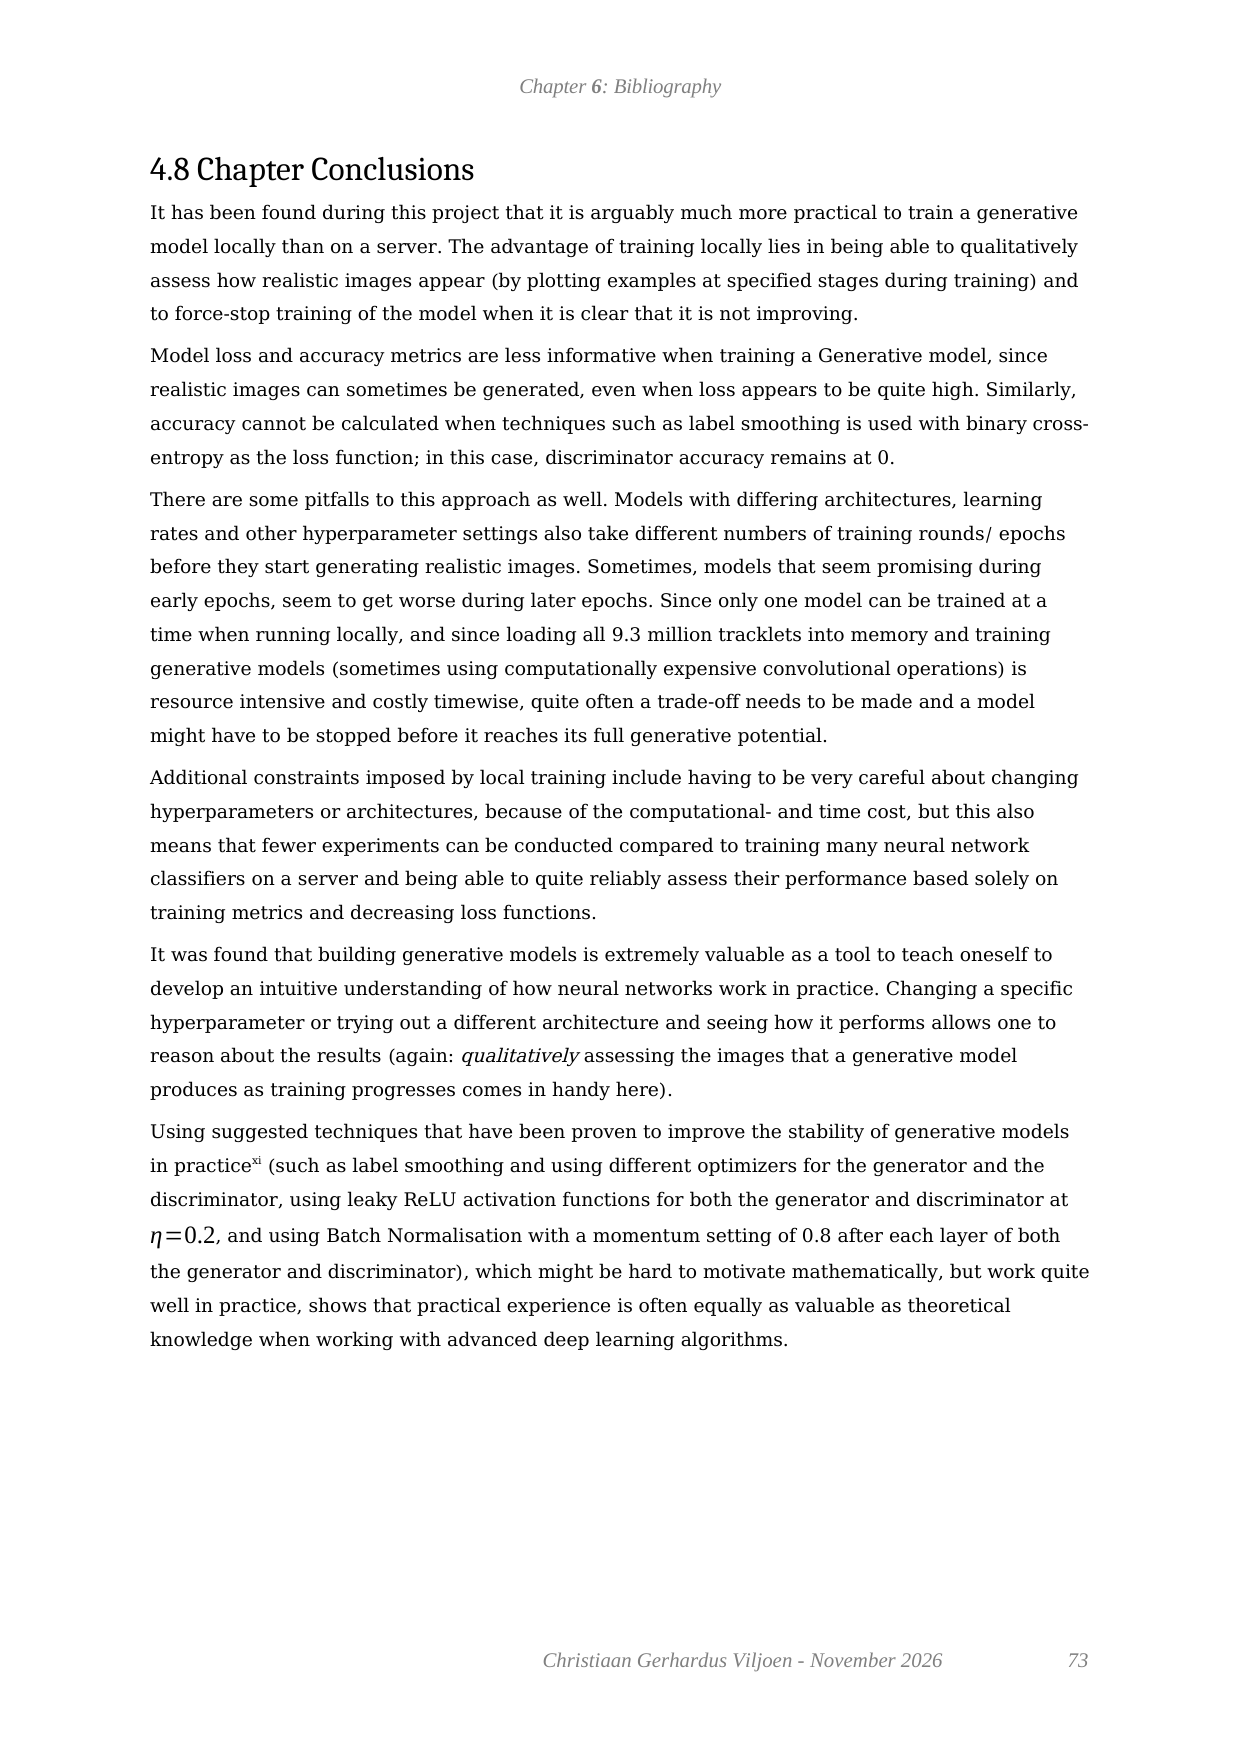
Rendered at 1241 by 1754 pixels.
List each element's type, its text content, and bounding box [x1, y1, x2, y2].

subtitle Chapter Conclusions [150, 150, 1090, 188]
text Additional constraints imposed by local training include having to be very careful about changing hyperparameters or architectures, because of the computational- and time cost, but this also means that fewer experiments can be conducted compared to training many neural network classifiers on a server and being able to quite reliably assess their performance based solely on training metrics and decreasing loss functions. [150, 766, 1090, 923]
text Using suggested techniques that have been proven to improve the stability of generative models in practice (such as label smoothing and using different optimizers for the generator and the discriminator, using leaky ReLU activation functions for both the generator and discriminator at , and using Batch Normalisation with a momentum setting of 0.8 after each layer of both the generator and discriminator), which might be hard to motivate mathematically, but work quite well in practice, shows that practical experience is often equally as valuable as theoretical knowledge when working with advanced deep learning algorithms. [150, 1120, 1090, 1350]
text It has been found during this project that it is arguably much more practical to train a generative model locally than on a server. The advantage of training locally lies in being able to qualitatively assess how realistic images appear (by plotting examples at specified stages during training) and to force-stop training of the model when it is clear that it is not improving. [150, 201, 1090, 324]
text It was found that building generative models is extremely valuable as a tool to teach oneself to develop an intuitive understanding of how neural networks work in practice. Changing a specific hyperparameter or trying out a different architecture and seeing how it performs allows one to reason about the results (again: qualitatively assessing the images that a generative model produces as training progresses comes in handy here). [150, 943, 1090, 1100]
text There are some pitfalls to this approach as well. Models with differing architectures, learning rates and other hyperparameter settings also take different numbers of training rounds/ epochs before they start generating realistic images. Sometimes, models that seem promising during early epochs, seem to get worse during later epochs. Since only one model can be trained at a time when running locally, and since loading all 9.3 million tracklets into memory and training generative models (sometimes using computationally expensive convolutional operations) is resource intensive and costly timewise, quite often a trade-off needs to be made and a model might have to be stopped before it reaches its full generative potential. [150, 487, 1090, 746]
text Model loss and accuracy metrics are less informative when training a Generative model, since realistic images can sometimes be generated, even when loss appears to be quite high. Similarly, accuracy cannot be calculated when techniques such as label smoothing is used with binary cross-entropy as the loss function; in this case, discriminator accuracy remains at 0. [150, 344, 1090, 468]
